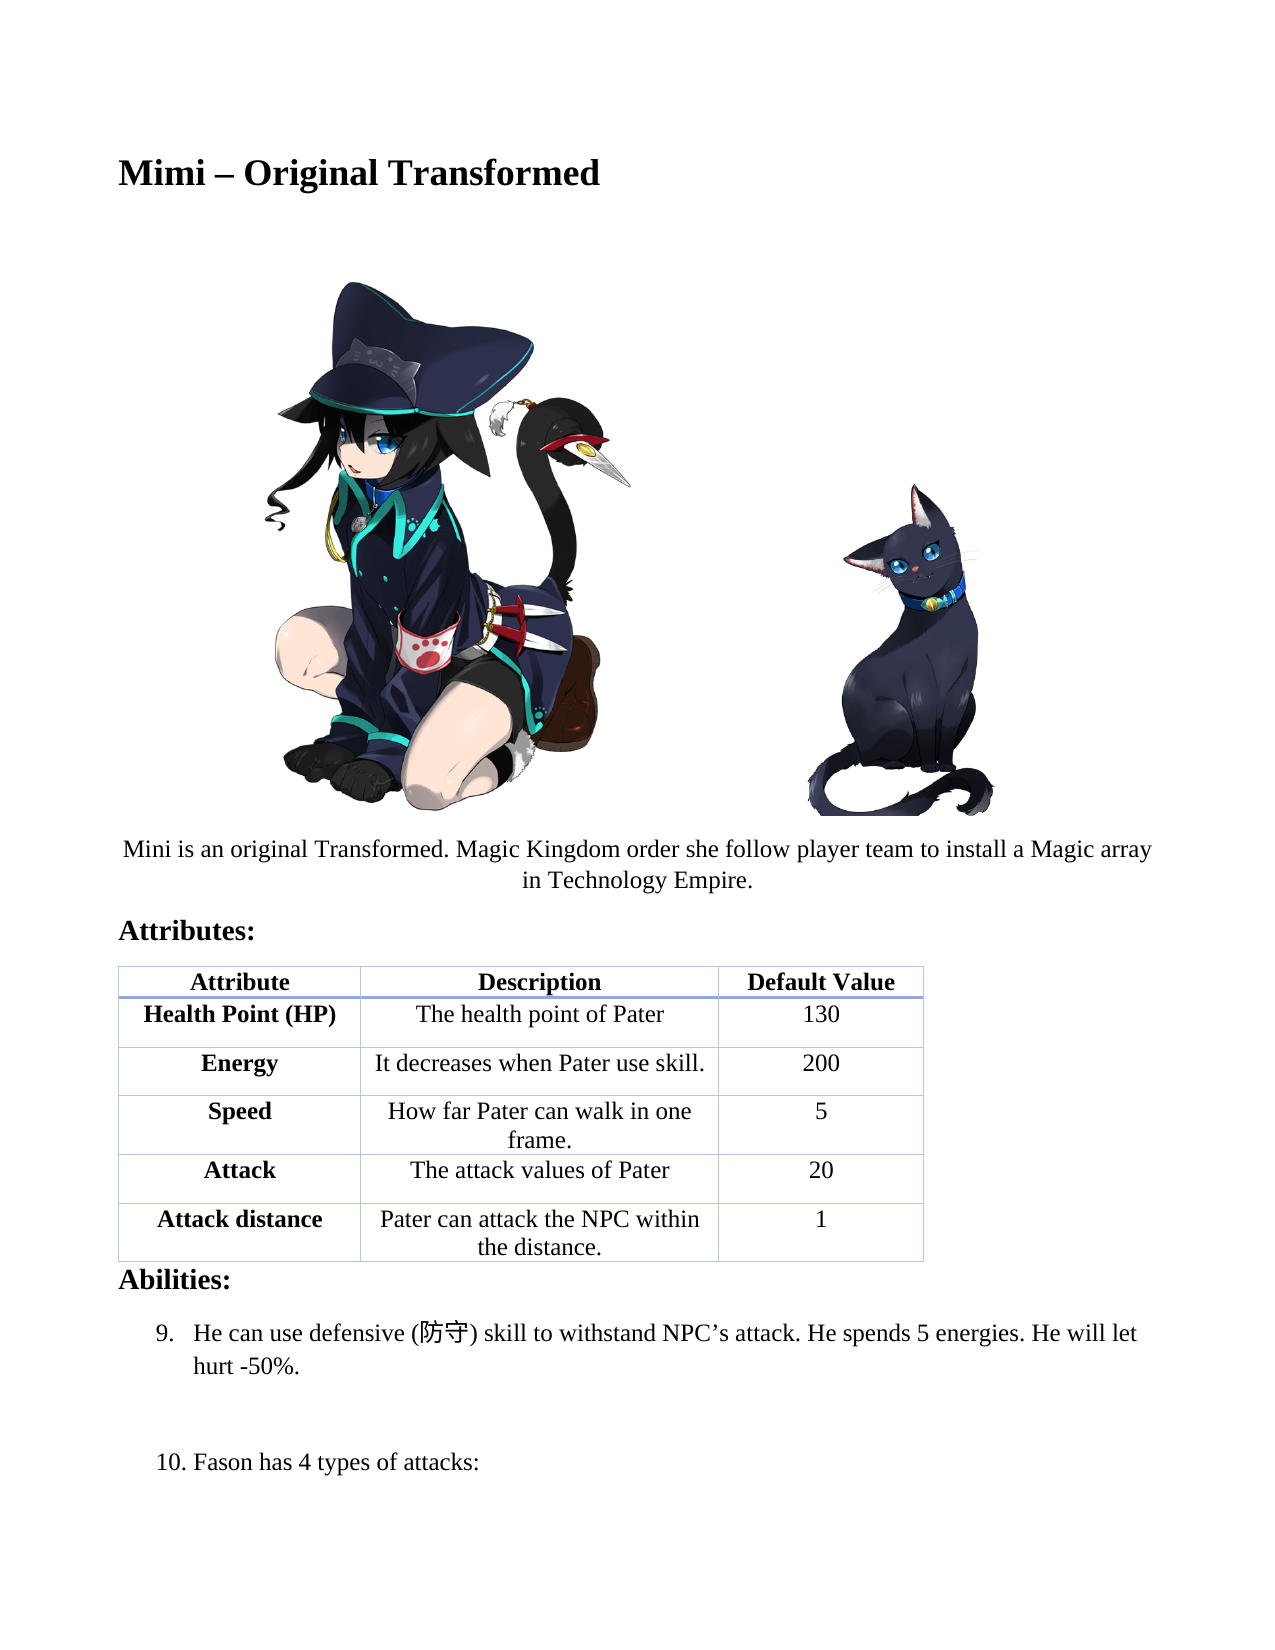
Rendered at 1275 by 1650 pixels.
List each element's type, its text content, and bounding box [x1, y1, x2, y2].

table_cell Pater can attack the NPC within the distance. [361, 1204, 718, 1261]
table_header Default Value [719, 967, 923, 996]
table_cell It decreases when Pater use skill. [361, 1048, 718, 1095]
table_cell 130 [719, 999, 923, 1047]
table_cell Speed [119, 1096, 360, 1154]
picture [234, 276, 639, 816]
table_header Description [361, 967, 718, 996]
list He can use defensive (防守) skill to withstand NPC’s attack. He spends 5 energies. He will let hurt -50%. [156, 1315, 1157, 1380]
table_cell Attack distance [119, 1204, 360, 1261]
table_cell 1 [719, 1204, 923, 1261]
table_cell The attack values of Pater [361, 1155, 718, 1203]
text Abilities: [118, 1262, 1157, 1296]
table_cell Energy [119, 1048, 360, 1095]
text Mini is an original Transformed. Magic Kingdom order she follow player team to install a Magic array in Technology Empire. [118, 834, 1157, 894]
table_cell 20 [719, 1155, 923, 1203]
table_cell 5 [719, 1096, 923, 1154]
table_cell The health point of Pater [361, 999, 718, 1047]
text Mimi – Original Transformed [118, 150, 1157, 193]
table_cell Attack [119, 1155, 360, 1203]
table_header Attribute [119, 967, 360, 996]
list Fason has 4 types of attacks: [156, 1447, 1157, 1476]
table_cell 200 [719, 1048, 923, 1095]
picture [784, 473, 1041, 816]
table_cell Health Point (HP) [119, 999, 360, 1047]
text Attributes: [118, 913, 1157, 947]
table_cell How far Pater can walk in one frame. [361, 1096, 718, 1154]
